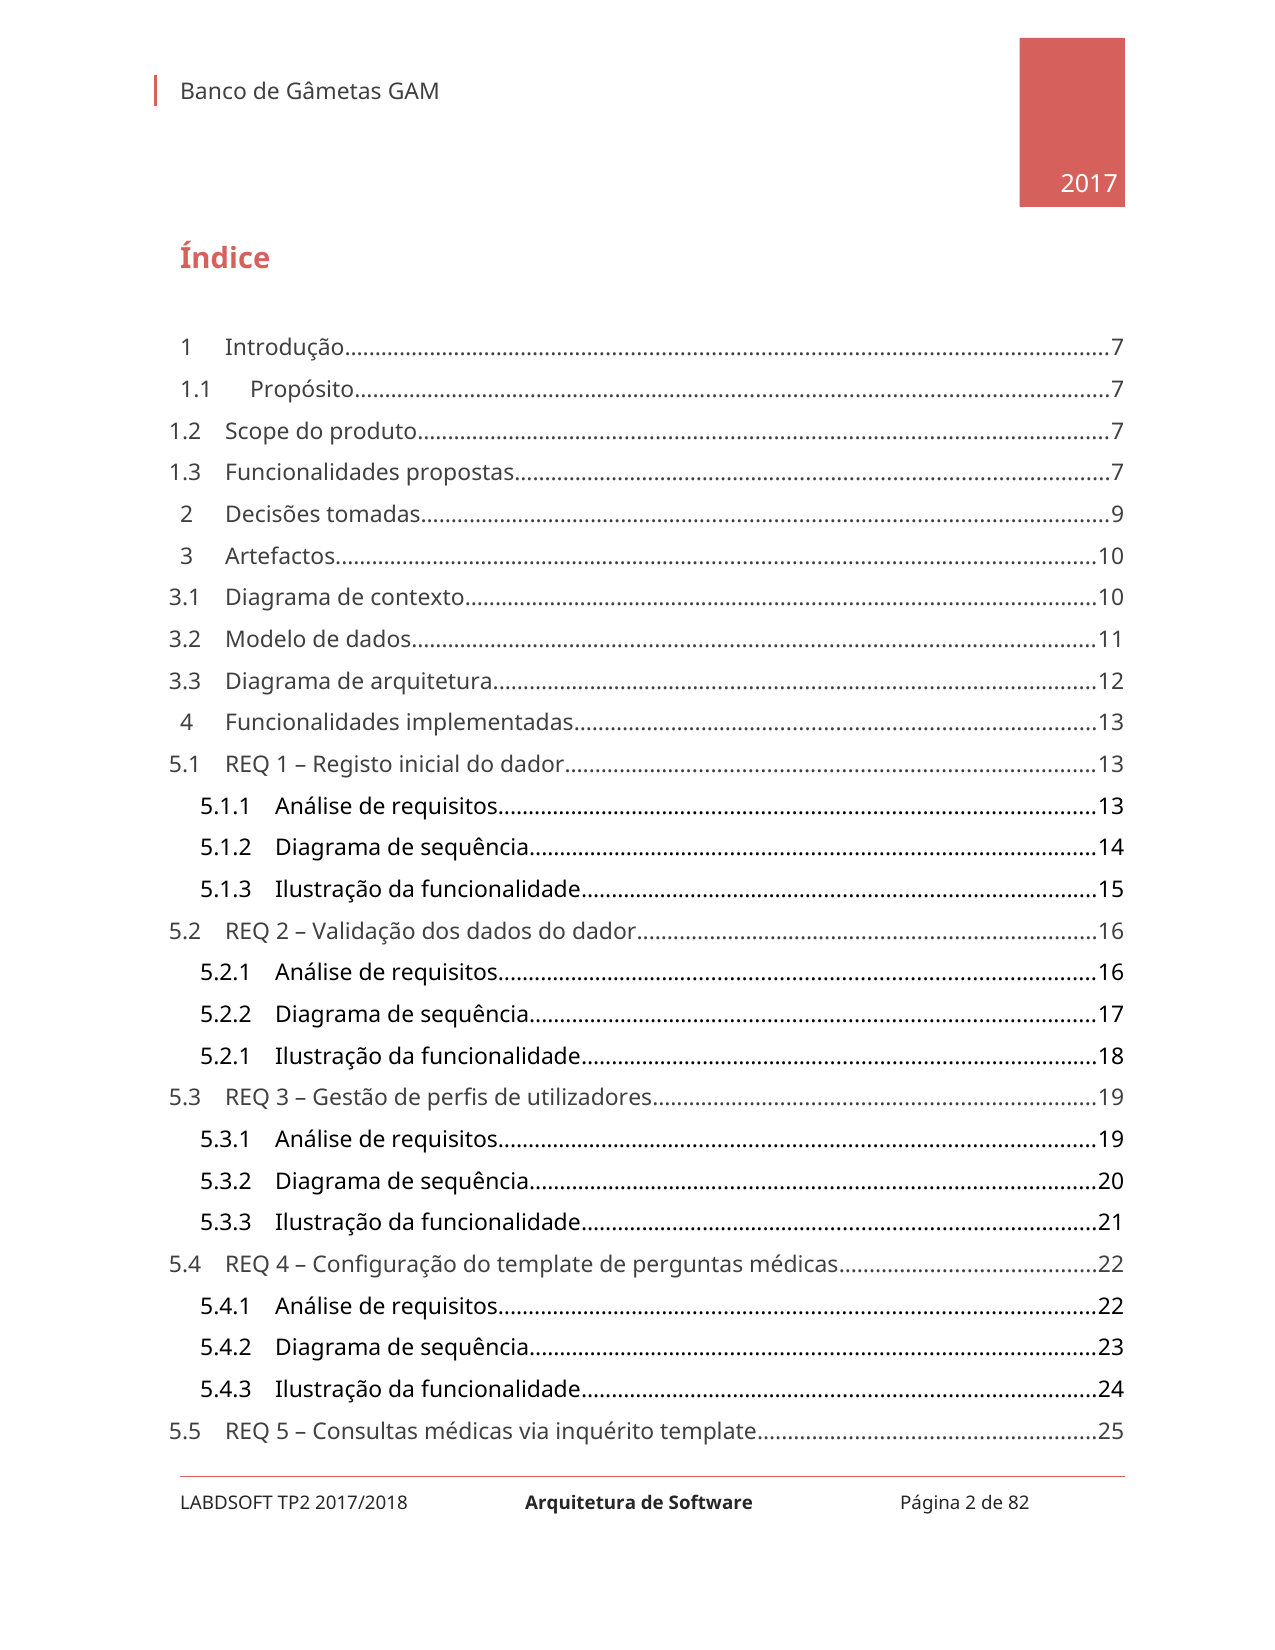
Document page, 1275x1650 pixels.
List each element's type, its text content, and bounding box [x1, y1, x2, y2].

text Índice [180, 237, 1125, 277]
